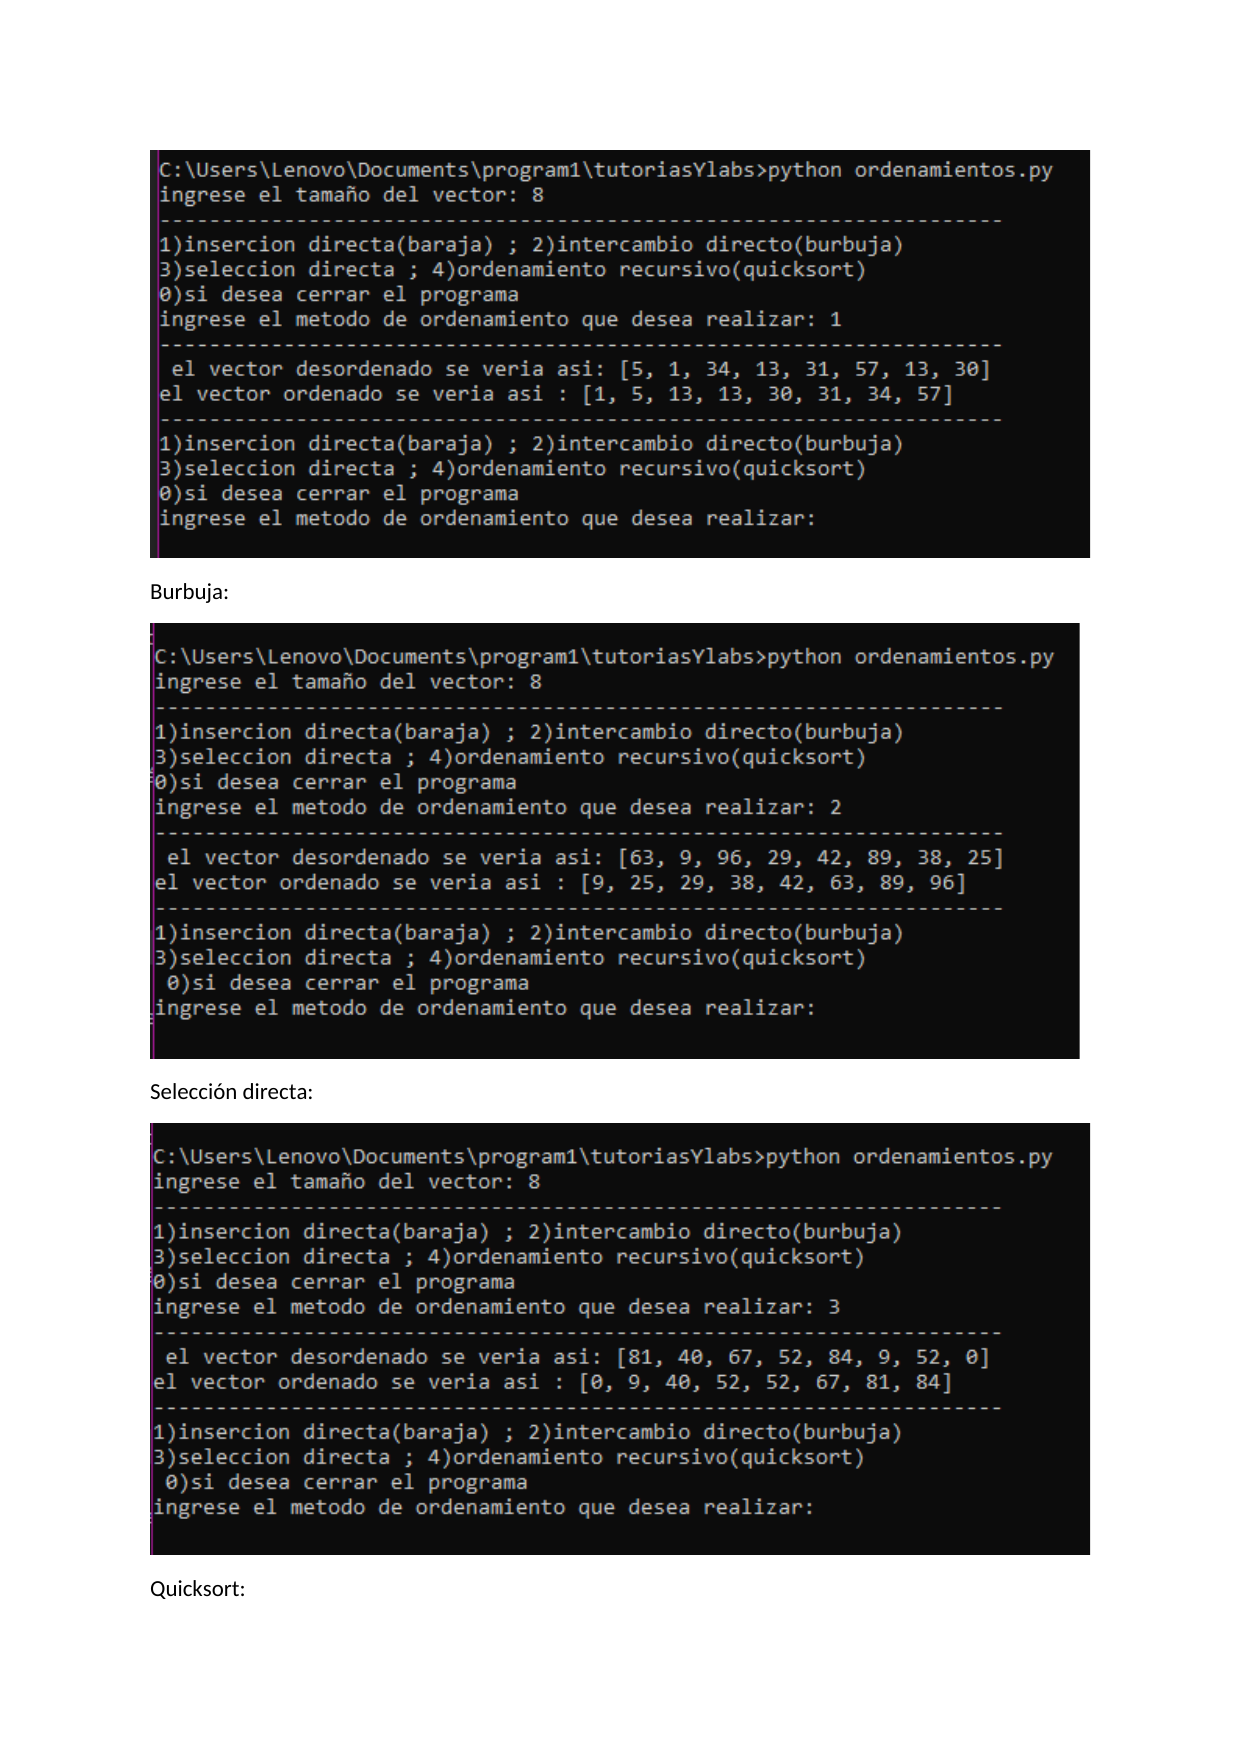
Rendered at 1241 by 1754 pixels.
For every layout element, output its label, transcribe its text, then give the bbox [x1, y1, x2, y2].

text Quicksort: [150, 1574, 1090, 1602]
picture [150, 1123, 1091, 1555]
text Selección directa: [150, 1077, 1090, 1105]
picture [150, 623, 1080, 1059]
picture [150, 150, 1091, 558]
text Burbuja: [150, 577, 1090, 605]
